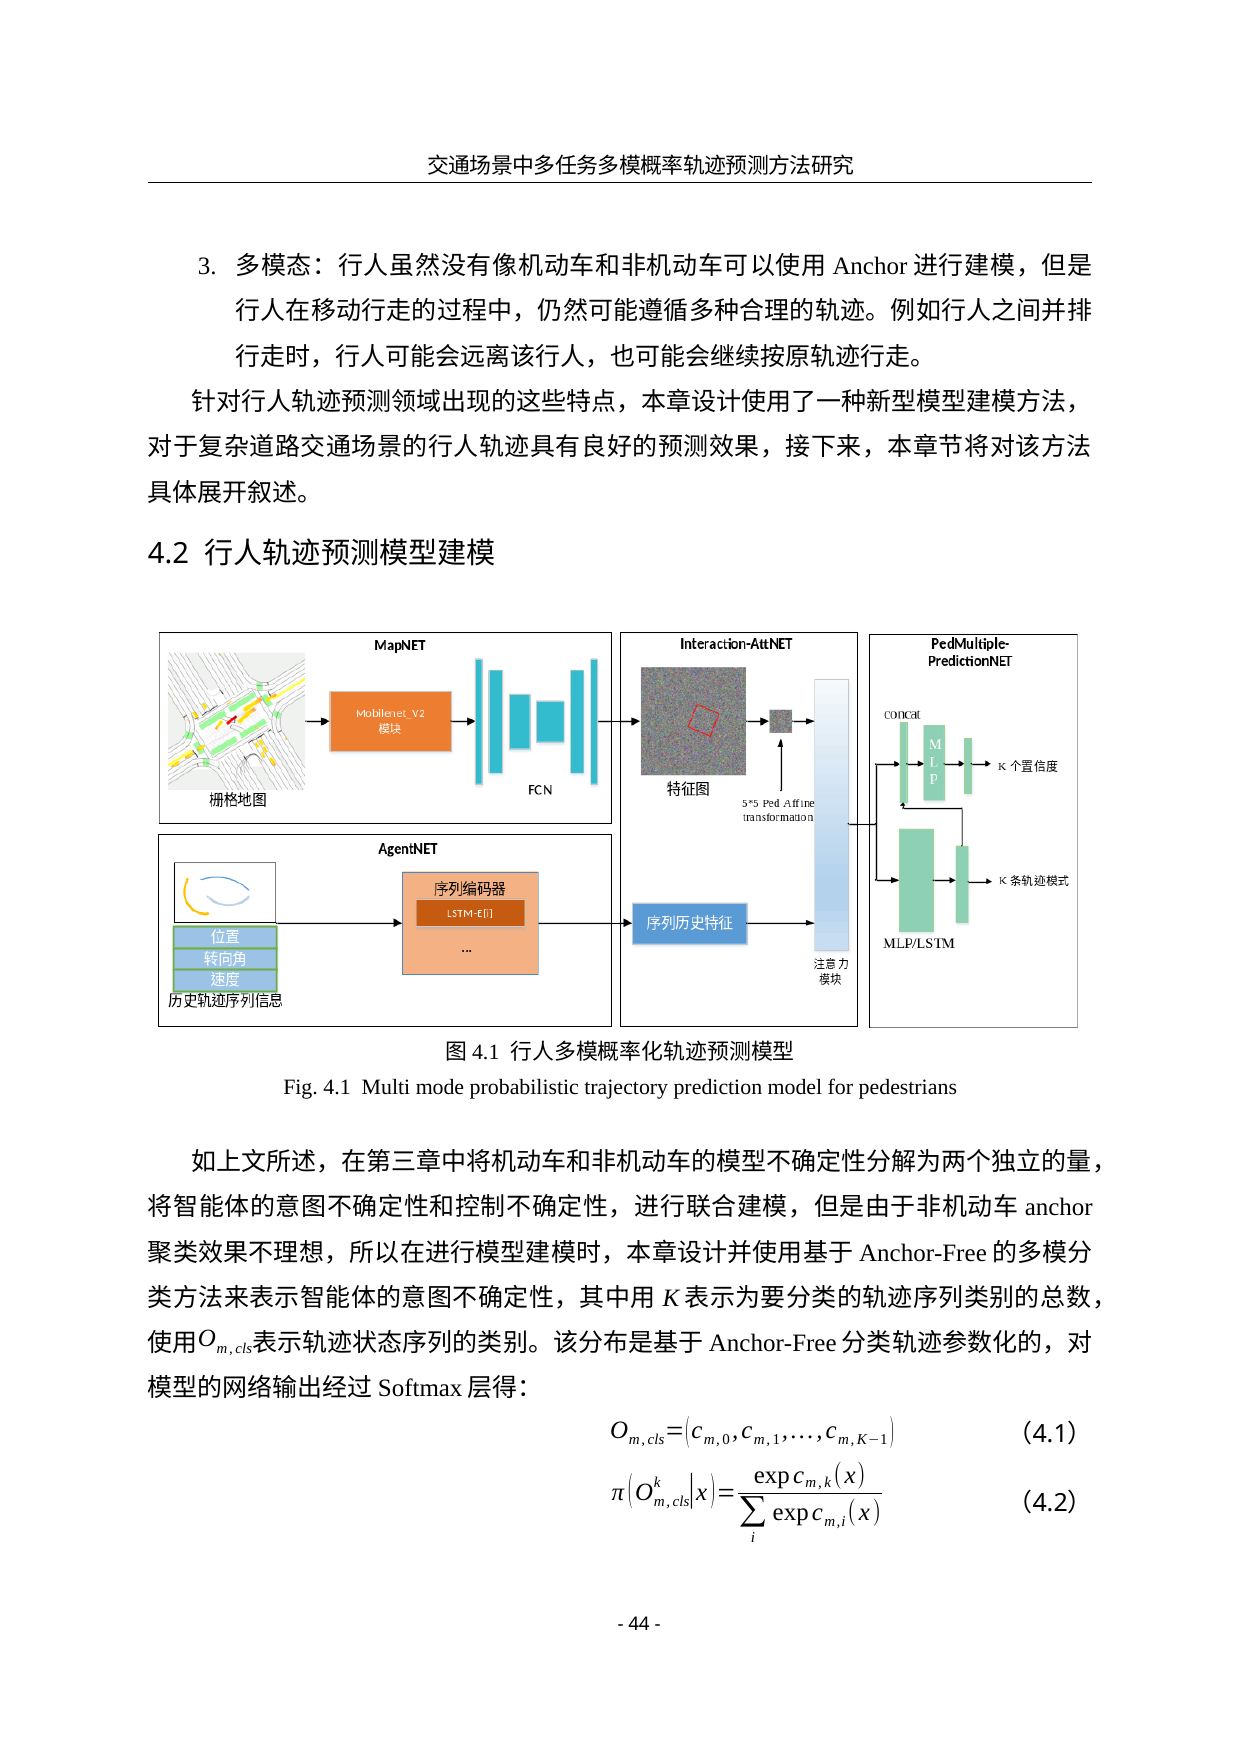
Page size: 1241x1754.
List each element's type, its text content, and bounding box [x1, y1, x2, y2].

text （4.2） [148, 1460, 1092, 1546]
text 如上文所述，在第三章中将机动车和非机动车的模型不确定性分解为两个独立的量，将智能体的意图不确定性和控制不确定性，进行联合建模，但是由于非机动车anchor聚类效果不理想，所以在进行模型建模时，本章设计并使用基于Anchor-Free的多模分类方法来表示智能体的意图不确定性，其中用K表示为要分类的轨迹序列类别的总数，使用表示轨迹状态序列的类别。该分布是基于Anchor-Free分类轨迹参数化的，对模型的网络输出经过Softmax层得： [148, 1141, 1092, 1404]
text （4.1） [148, 1413, 1092, 1451]
list 多模态：行人虽然没有像机动车和非机动车可以使用Anchor进行建模，但是行人在移动行走的过程中，仍然可能遵循多种合理的轨迹。例如行人之间并排行走时，行人可能会远离该行人，也可能会继续按原轨迹行走。 [198, 246, 1092, 372]
text Fig. 4.1 Multi mode probabilistic trajectory prediction model for pedestrians [148, 1074, 1092, 1099]
subtitle 4.2 行人轨迹预测模型建模 [148, 530, 1092, 572]
text 针对行人轨迹预测领域出现的这些特点，本章设计使用了一种新型模型建模方法，对于复杂道路交通场景的行人轨迹具有良好的预测效果，接下来，本章节将对该方法具体展开叙述。 [148, 381, 1092, 508]
text 图4.1 行人多模概率化轨迹预测模型 [148, 1034, 1092, 1066]
